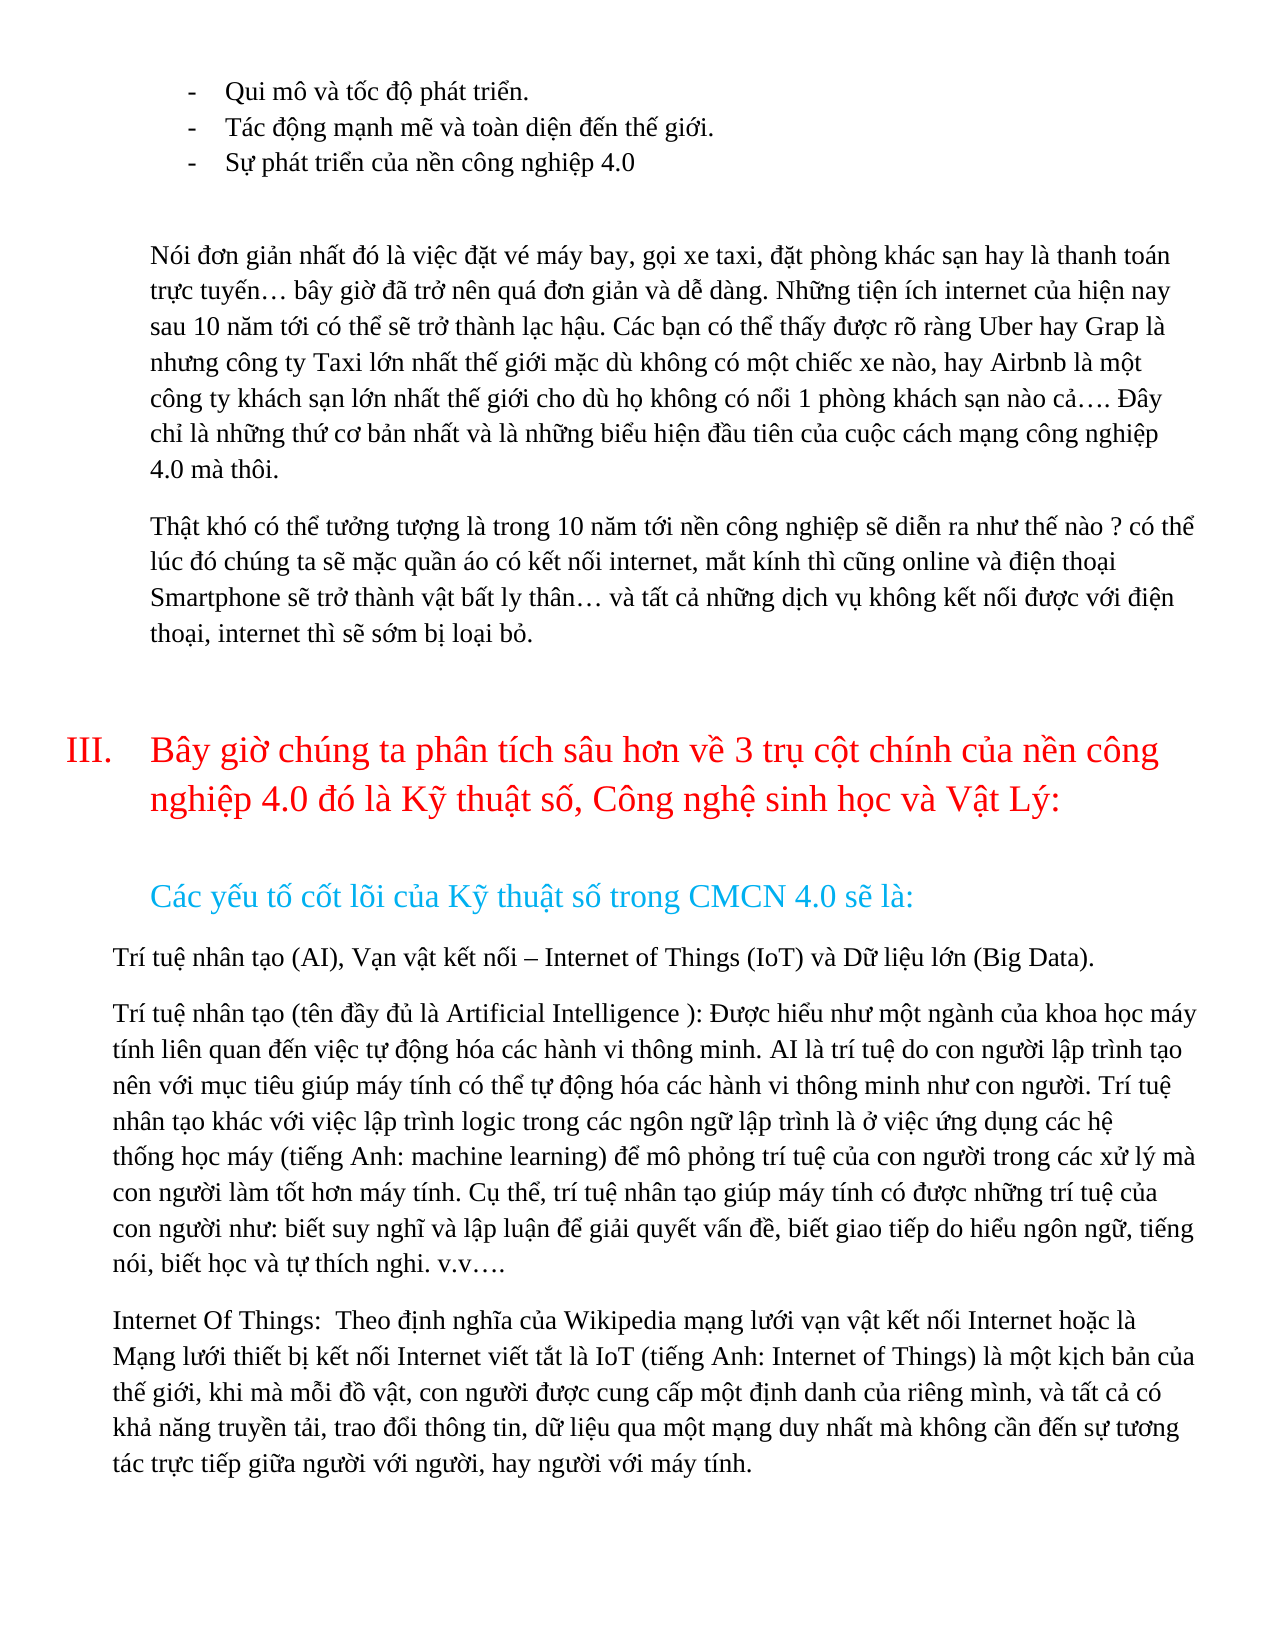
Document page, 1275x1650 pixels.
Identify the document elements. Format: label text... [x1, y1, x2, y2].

text Nói đơn giản nhất đó là việc đặt vé máy bay, gọi xe taxi, đặt phòng khác sạn hay là thanh toán trực tuyến… bây giờ đã trở nên quá đơn giản và dễ dàng. Những tiện ích internet của hiện nay sau 10 năm tới có thể sẽ trở thành lạc hậu. Các bạn có thể thấy được rõ ràng Uber hay Grap là nhưng công ty Taxi lớn nhất thế giới mặc dù không có một chiếc xe nào, hay Airbnb là một công ty khách sạn lớn nhất thế giới cho dù họ không có nổi 1 phòng khách sạn nào cả…. Đây chỉ là những thứ cơ bản nhất và là những biểu hiện đầu tiên của cuộc cách mạng công nghiệp 4.0 mà thôi. [150, 239, 1200, 484]
text Internet Of Things: Theo định nghĩa của Wikipedia mạng lưới vạn vật kết nối Internet hoặc là Mạng lưới thiết bị kết nối Internet viết tắt là IoT (tiếng Anh: Internet of Things) là một kịch bản của thế giới, khi mà mỗi đồ vật, con người được cung cấp một định danh của riêng mình, và tất cả có khả năng truyền tải, trao đổi thông tin, dữ liệu qua một mạng duy nhất mà không cần đến sự tương tác trực tiếp giữa người với người, hay người với máy tính. [112, 1304, 1200, 1478]
text Trí tuệ nhân tạo (tên đầy đủ là Artificial Intelligence ): Được hiểu như một ngành của khoa học máy tính liên quan đến việc tự động hóa các hành vi thông minh. AI là trí tuệ do con người lập trình tạo nên với mục tiêu giúp máy tính có thể tự động hóa các hành vi thông minh như con người. Trí tuệ nhân tạo khác với việc lập trình logic trong các ngôn ngữ lập trình là ở việc ứng dụng các hệ thống học máy (tiếng Anh: machine learning) để mô phỏng trí tuệ của con người trong các xử lý mà con người làm tốt hơn máy tính. Cụ thể, trí tuệ nhân tạo giúp máy tính có được những trí tuệ của con người như: biết suy nghĩ và lập luận để giải quyết vấn đề, biết giao tiếp do hiểu ngôn ngữ, tiếng nói, biết học và tự thích nghi. v.v…. [112, 997, 1200, 1279]
text Thật khó có thể tưởng tượng là trong 10 năm tới nền công nghiệp sẽ diễn ra như thế nào ? có thể lúc đó chúng ta sẽ mặc quần áo có kết nối internet, mắt kính thì cũng online và điện thoại Smartphone sẽ trở thành vật bất ly thân… và tất cả những dịch vụ không kết nối được với điện thoại, internet thì sẽ sớm bị loại bỏ. [150, 510, 1200, 648]
list Các yếu tố cốt lõi của Kỹ thuật số trong CMCN 4.0 sẽ là: [150, 876, 1200, 914]
text Trí tuệ nhân tạo (AI), Vạn vật kết nối – Internet of Things (IoT) và Dữ liệu lớn (Big Data). [75, 941, 1200, 972]
list Tác động mạnh mẽ và toàn diện đến thế giới. [187, 111, 1200, 142]
list Sự phát triển của nền công nghiệp 4.0 [187, 146, 1200, 178]
list Qui mô và tốc độ phát triển. [187, 75, 1200, 106]
list Bây giờ chúng ta phân tích sâu hơn về 3 trụ cột chính của nền công nghiệp 4.0 đó là Kỹ thuật số, Công nghệ sinh học và Vật Lý: [112, 727, 1200, 820]
